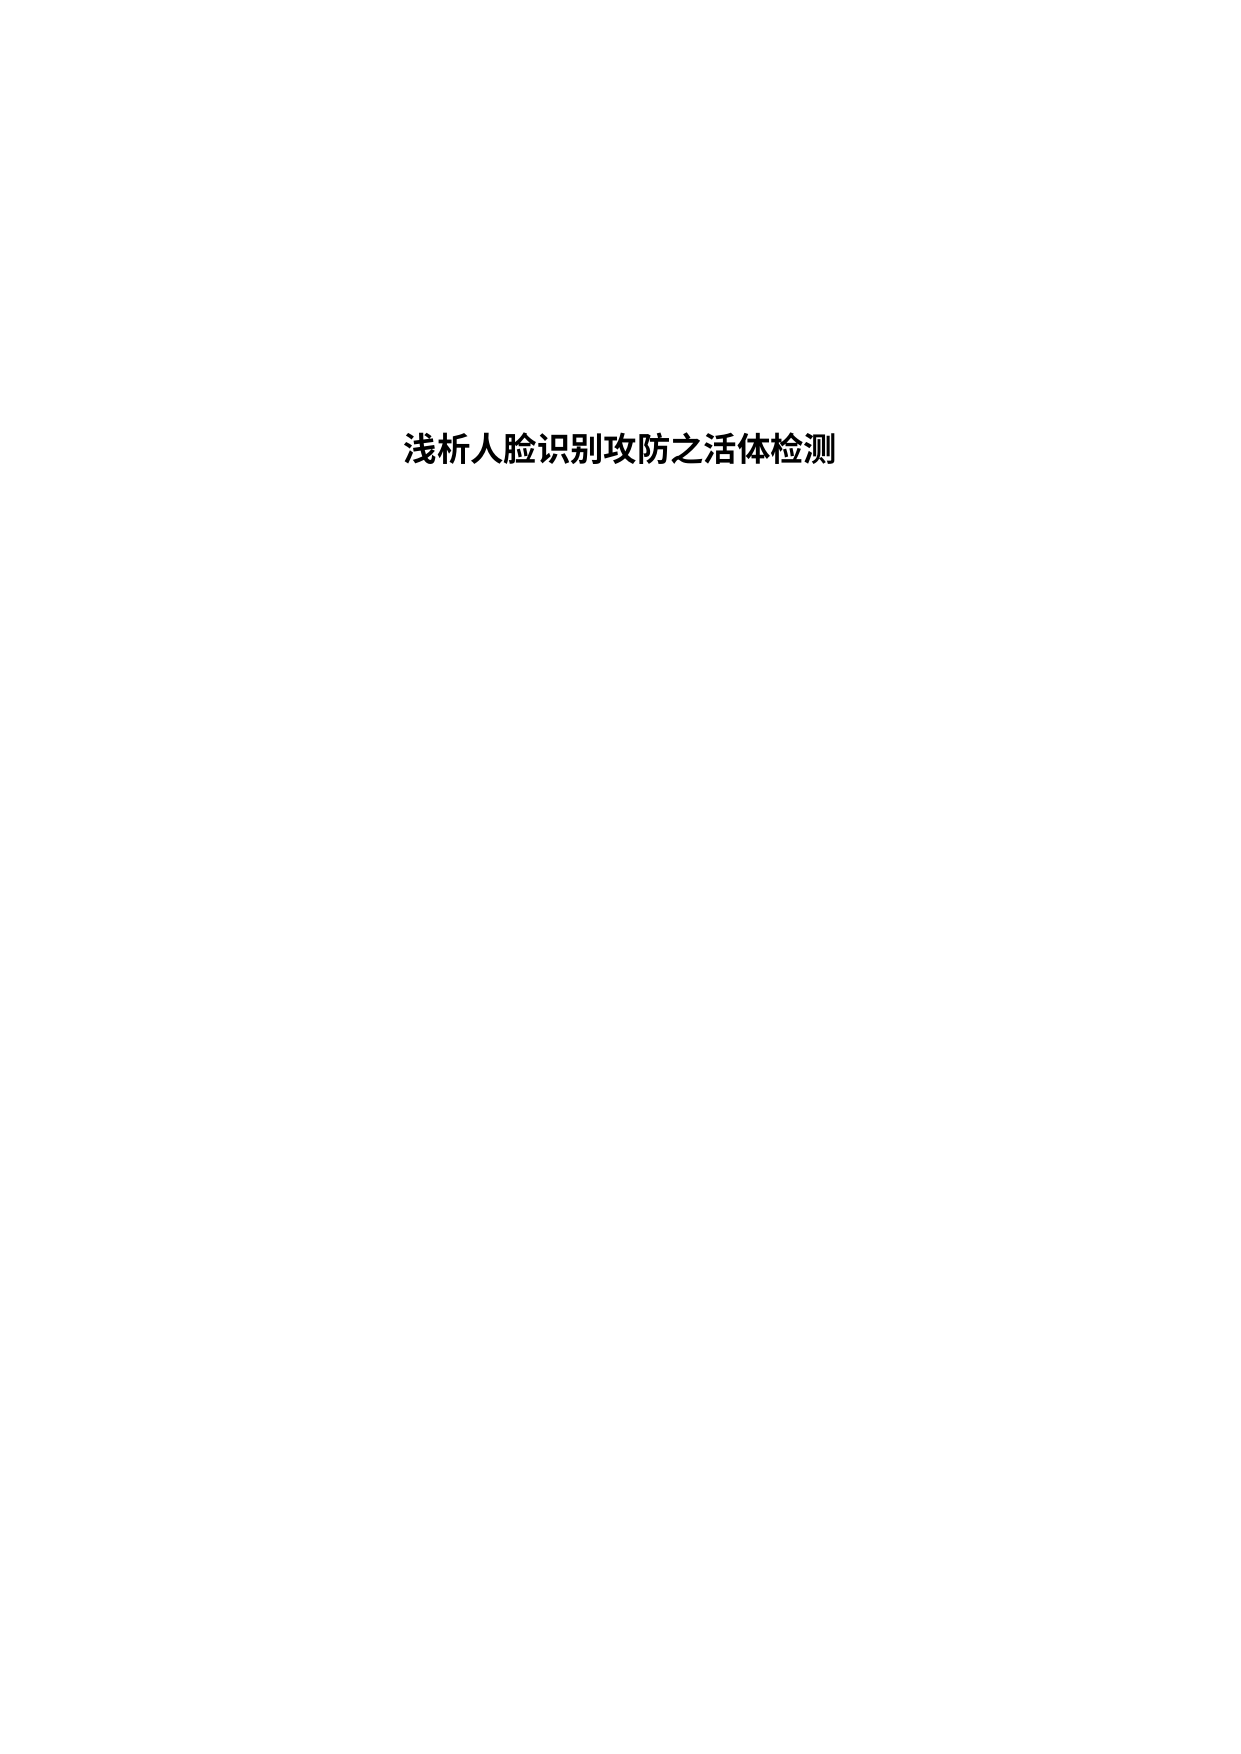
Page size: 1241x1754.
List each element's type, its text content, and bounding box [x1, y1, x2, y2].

title 浅析人脸识别攻防之活体检测 [187, 414, 1053, 479]
